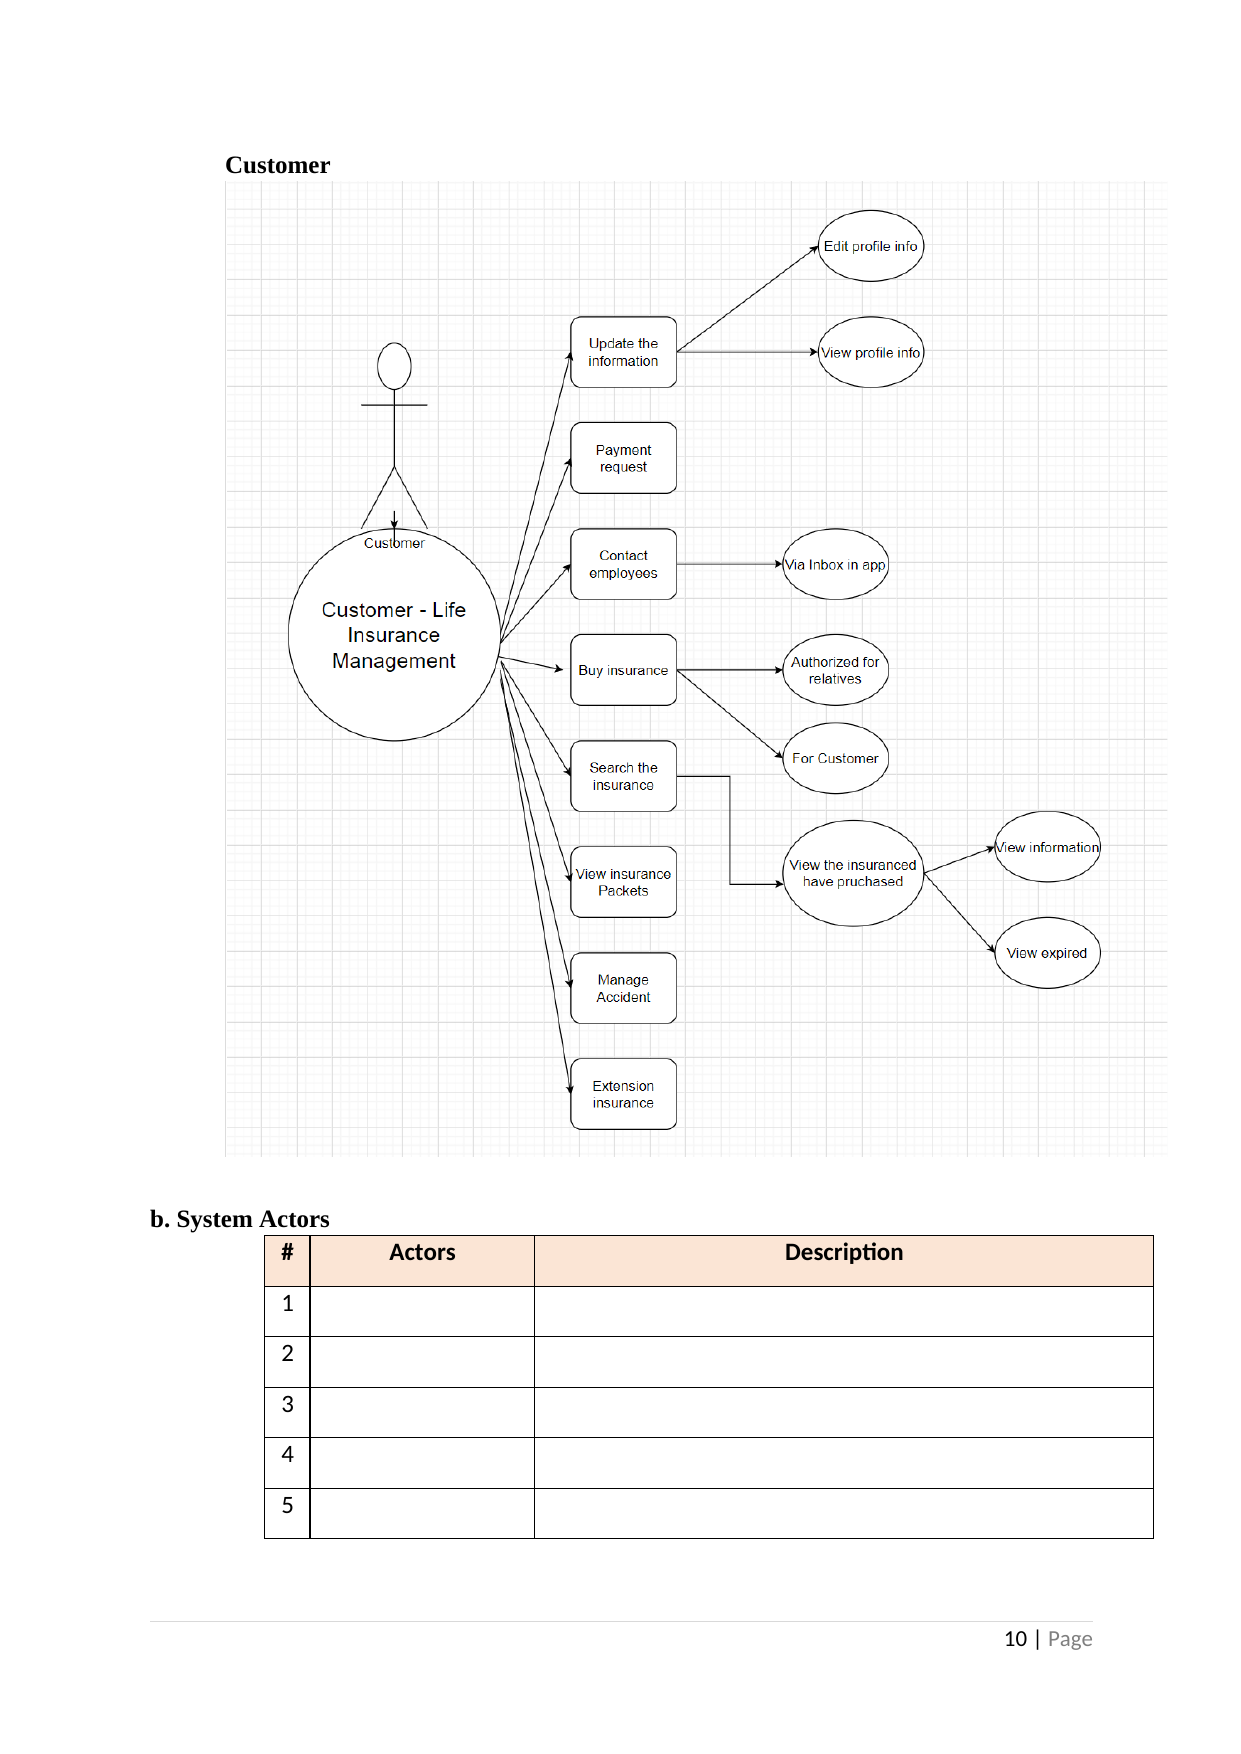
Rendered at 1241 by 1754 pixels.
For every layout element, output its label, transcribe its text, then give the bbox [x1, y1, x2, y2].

table_header # [265, 1236, 309, 1286]
table_cell [311, 1489, 534, 1538]
subtitle b. System Actors [150, 1204, 1093, 1233]
table_cell 1 [265, 1287, 309, 1336]
table_cell 4 [265, 1438, 309, 1488]
table_cell [311, 1388, 534, 1437]
table_cell 3 [265, 1388, 309, 1437]
table_cell [535, 1287, 1153, 1336]
table_cell [311, 1287, 534, 1336]
table_cell [535, 1388, 1153, 1437]
table_header Actors [311, 1236, 534, 1286]
table_cell 5 [265, 1489, 309, 1538]
subtitle Customer [225, 150, 1093, 179]
table_cell [535, 1438, 1153, 1488]
table_cell [535, 1337, 1153, 1387]
table_cell [311, 1337, 534, 1387]
table_cell [535, 1489, 1153, 1538]
table_header Description [535, 1236, 1153, 1286]
table_cell [311, 1438, 534, 1488]
table_cell 2 [265, 1337, 309, 1387]
picture [225, 181, 1168, 1157]
